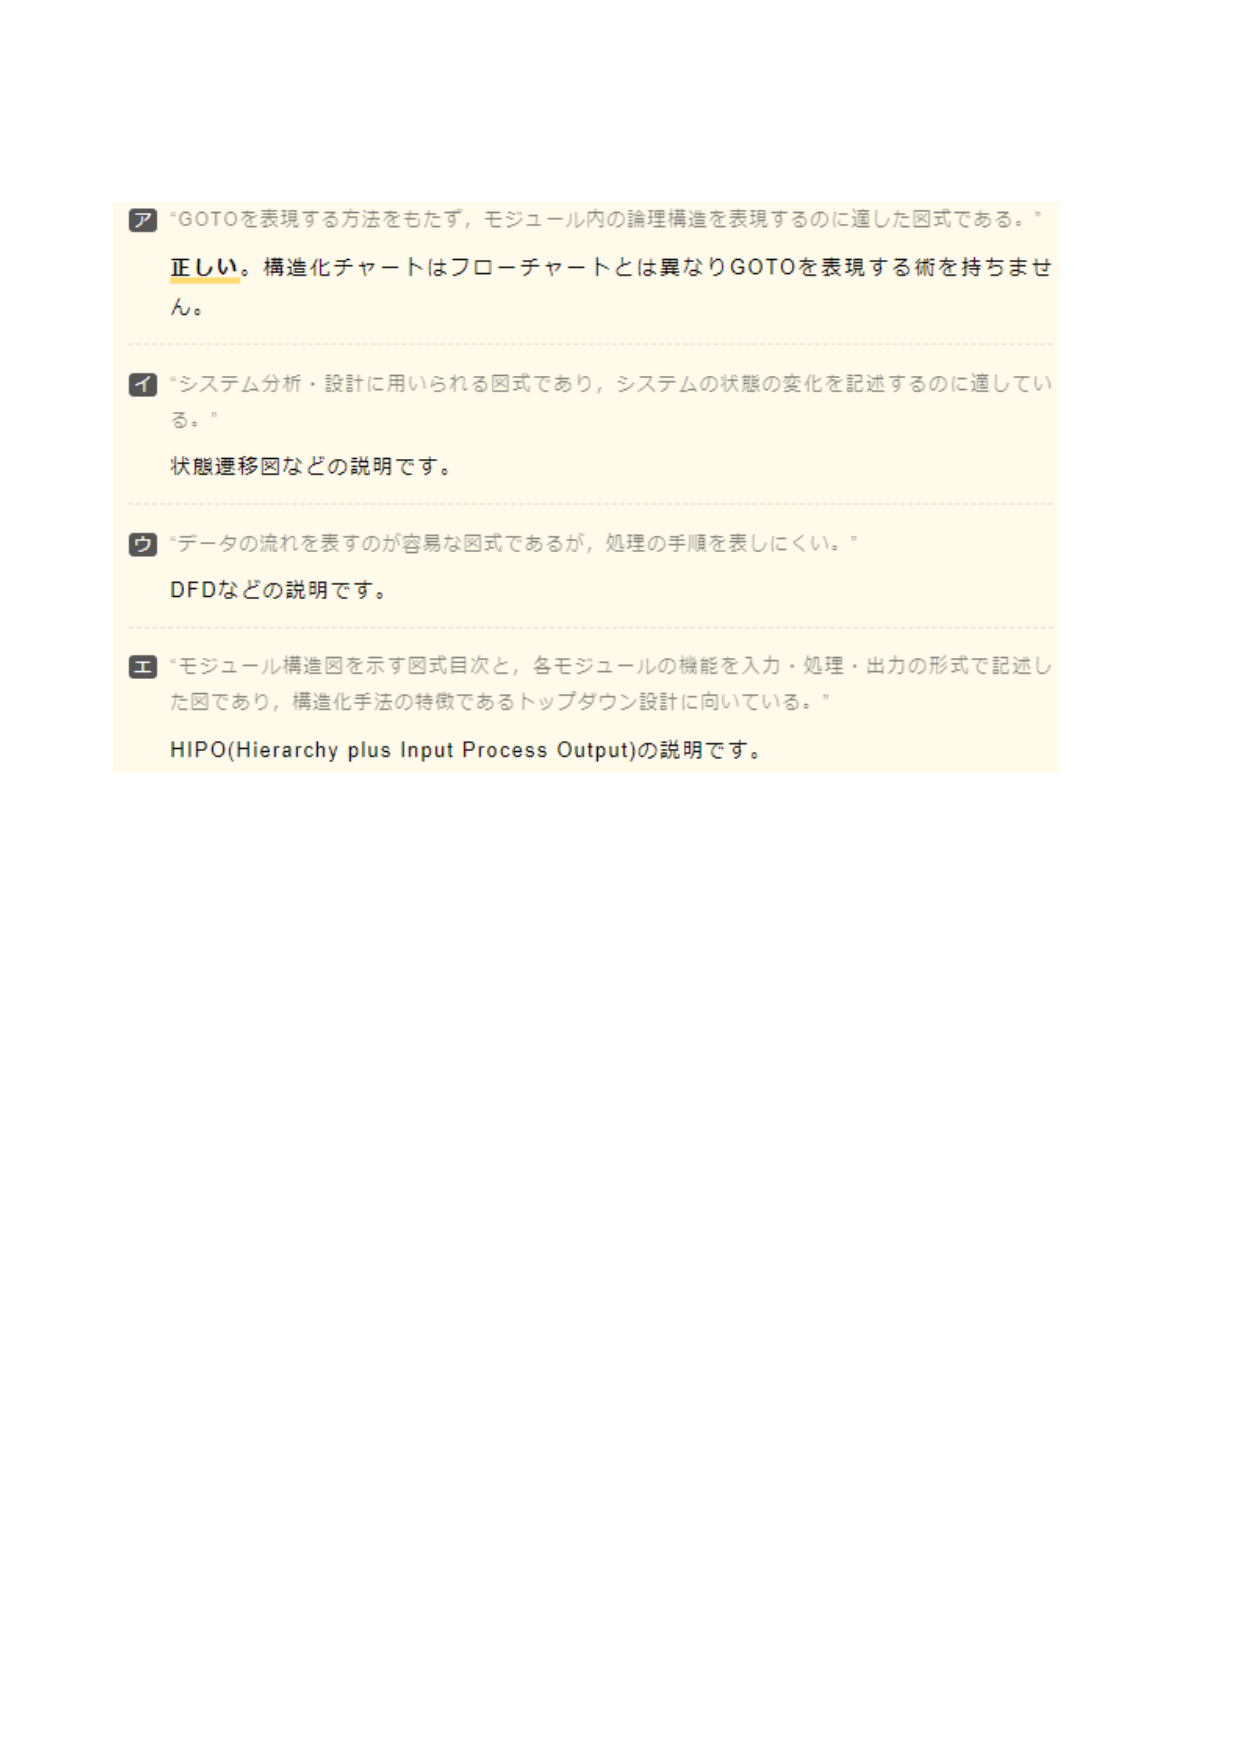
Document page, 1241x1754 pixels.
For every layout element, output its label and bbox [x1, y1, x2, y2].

picture [112, 202, 1060, 773]
